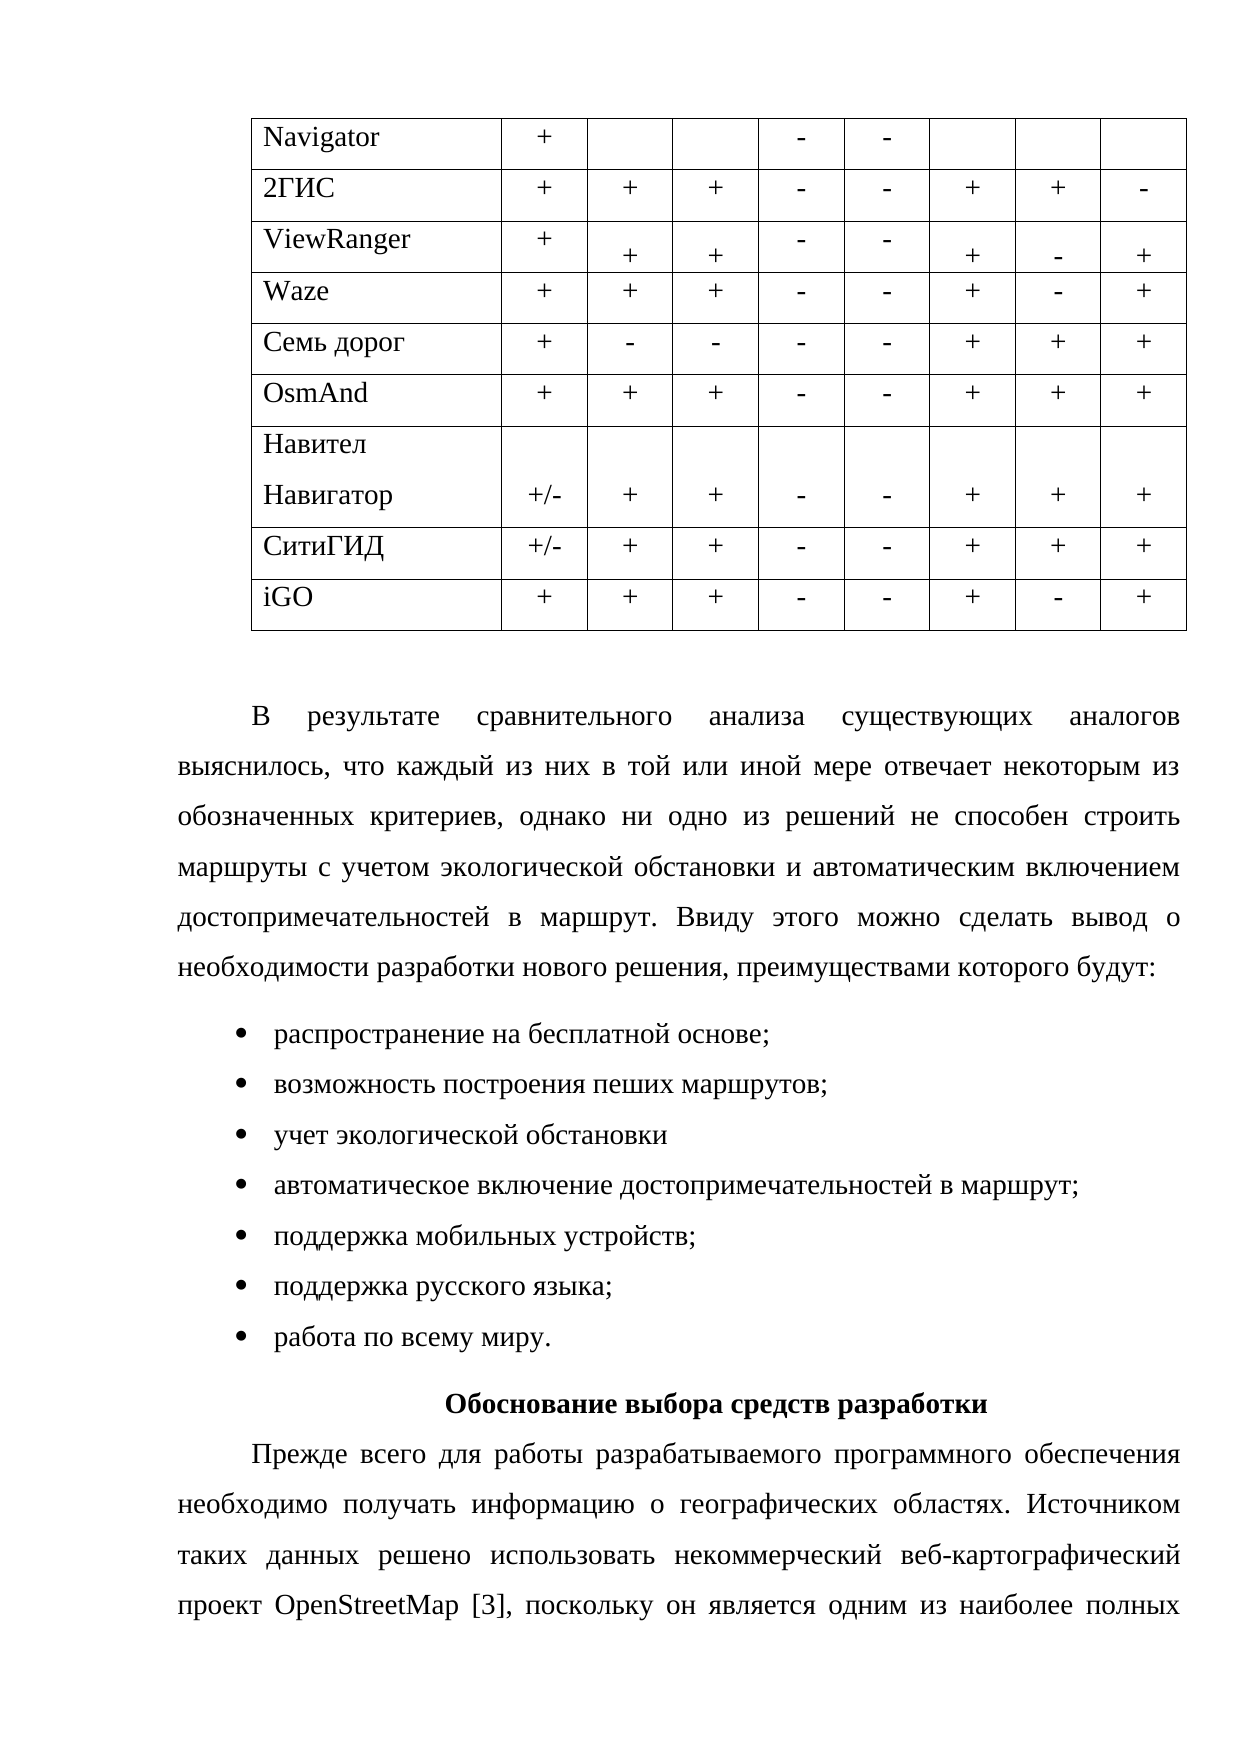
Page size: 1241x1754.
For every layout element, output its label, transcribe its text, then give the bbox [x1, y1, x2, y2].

subtitle Обоснование выбора средств разработки [177, 1386, 1181, 1419]
table_cell + [673, 375, 758, 426]
table_cell - [845, 580, 929, 630]
table_cell 2ГИС [252, 170, 501, 221]
table_cell - [845, 528, 929, 578]
table_cell ViewRanger [252, 222, 501, 272]
table_cell + [930, 273, 1015, 323]
table_cell + [502, 580, 587, 630]
table_cell - [759, 375, 844, 426]
list работа по всему миру. [236, 1319, 1181, 1352]
table_cell + [1101, 222, 1186, 272]
list возможность построения пеших маршрутов; [236, 1067, 1181, 1100]
table_cell + [1016, 427, 1100, 527]
table_cell + [588, 170, 672, 221]
table_cell + [588, 427, 672, 527]
table_cell + [930, 222, 1015, 272]
table_cell - [930, 119, 1015, 169]
table_cell Навител Навигатор [252, 427, 501, 527]
table_cell + [673, 119, 758, 169]
table_cell - [845, 119, 929, 169]
table_cell + [1016, 170, 1100, 221]
table_cell - [1016, 119, 1100, 169]
table_cell - [1101, 170, 1186, 221]
table_cell СитиГИД [252, 528, 501, 578]
table_cell + [1016, 375, 1100, 426]
text В результате сравнительного анализа существующих аналогов выяснилось, что каждый из них в той или иной мере отвечает некоторым из обозначенных критериев, однако ни одно из решений не способен строить маршруты с учетом экологической обстановки и автоматическим включением достопримечательностей в маршрут. Ввиду этого можно сделать вывод о необходимости разработки нового решения, преимуществами которого будут: [177, 698, 1181, 983]
table_cell - [845, 222, 929, 272]
list поддержка мобильных устройств; [236, 1218, 1181, 1252]
list учет экологической обстановки [236, 1117, 1181, 1151]
table_cell + [930, 427, 1015, 527]
table_cell - [759, 580, 844, 630]
table_cell + [1016, 324, 1100, 374]
table_cell - [845, 324, 929, 374]
table_cell +/- [502, 528, 587, 578]
table_cell - [1016, 222, 1100, 272]
table_cell + [588, 375, 672, 426]
table_cell + [673, 427, 758, 527]
table_cell iGO [252, 580, 501, 630]
list поддержка русского языка; [236, 1268, 1181, 1302]
table_cell - [673, 324, 758, 374]
table_cell + [588, 580, 672, 630]
table_cell + [673, 170, 758, 221]
table_cell - [759, 324, 844, 374]
table_cell +/- [502, 427, 587, 527]
table_cell + [588, 528, 672, 578]
table_cell + [1101, 273, 1186, 323]
table_cell + [1101, 324, 1186, 374]
table_cell + [502, 375, 587, 426]
table_cell + [673, 273, 758, 323]
table_cell + [1016, 528, 1100, 578]
table_cell - [759, 119, 844, 169]
table_cell + [502, 273, 587, 323]
table_cell - [588, 324, 672, 374]
table_cell + [930, 580, 1015, 630]
table_cell + [588, 119, 672, 169]
table_cell - [1016, 580, 1100, 630]
table_cell + [588, 273, 672, 323]
table_cell + [1101, 119, 1186, 169]
table_cell - [1016, 273, 1100, 323]
table_cell + [502, 170, 587, 221]
table_cell + [673, 222, 758, 272]
table_cell + [502, 119, 587, 169]
table_cell + [588, 222, 672, 272]
table_cell - [845, 170, 929, 221]
list распространение на бесплатной основе; [236, 1016, 1181, 1050]
list автоматическое включение достопримечательностей в маршрут; [236, 1167, 1181, 1201]
table_cell - [845, 427, 929, 527]
table_cell + [930, 528, 1015, 578]
table_cell + [930, 324, 1015, 374]
table_cell + [930, 375, 1015, 426]
table_cell + [1101, 580, 1186, 630]
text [177, 1436, 1181, 1621]
table_cell + [502, 324, 587, 374]
table_cell Waze [252, 273, 501, 323]
table_cell + [930, 170, 1015, 221]
table_cell + [1101, 427, 1186, 527]
table_cell - [759, 170, 844, 221]
table_cell - [845, 375, 929, 426]
table_cell MapFactor Navigator [252, 119, 501, 169]
table_cell + [502, 222, 587, 272]
table_cell - [759, 427, 844, 527]
table_cell + [673, 528, 758, 578]
table_cell - [759, 273, 844, 323]
table_cell + [1101, 528, 1186, 578]
table_cell Семь дорог [252, 324, 501, 374]
table_cell + [673, 580, 758, 630]
table_cell - [759, 222, 844, 272]
table_cell OsmAnd [252, 375, 501, 426]
table_cell - [759, 528, 844, 578]
table_cell + [1101, 375, 1186, 426]
table_cell - [845, 273, 929, 323]
